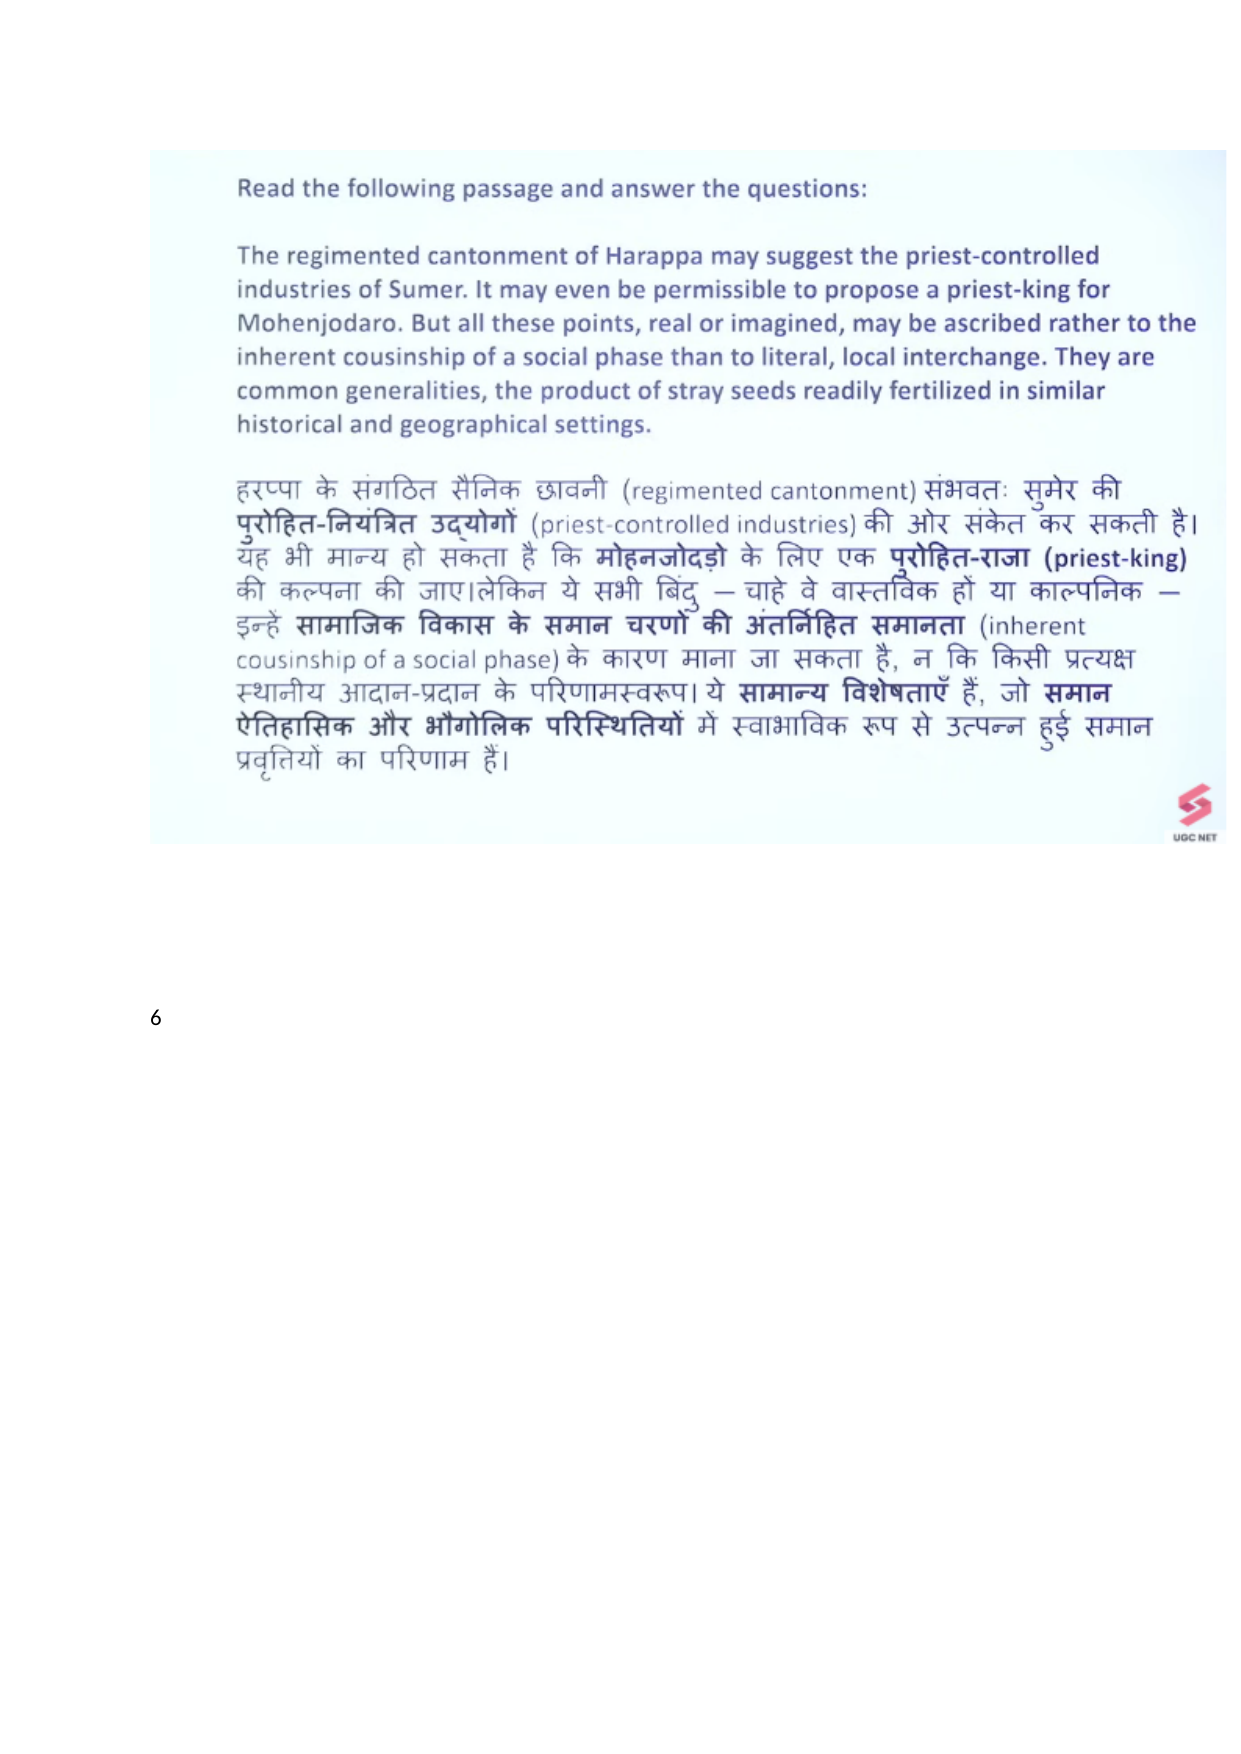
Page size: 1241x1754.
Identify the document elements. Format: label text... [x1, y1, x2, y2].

text 6 [150, 1003, 1090, 1031]
picture [150, 150, 1227, 844]
